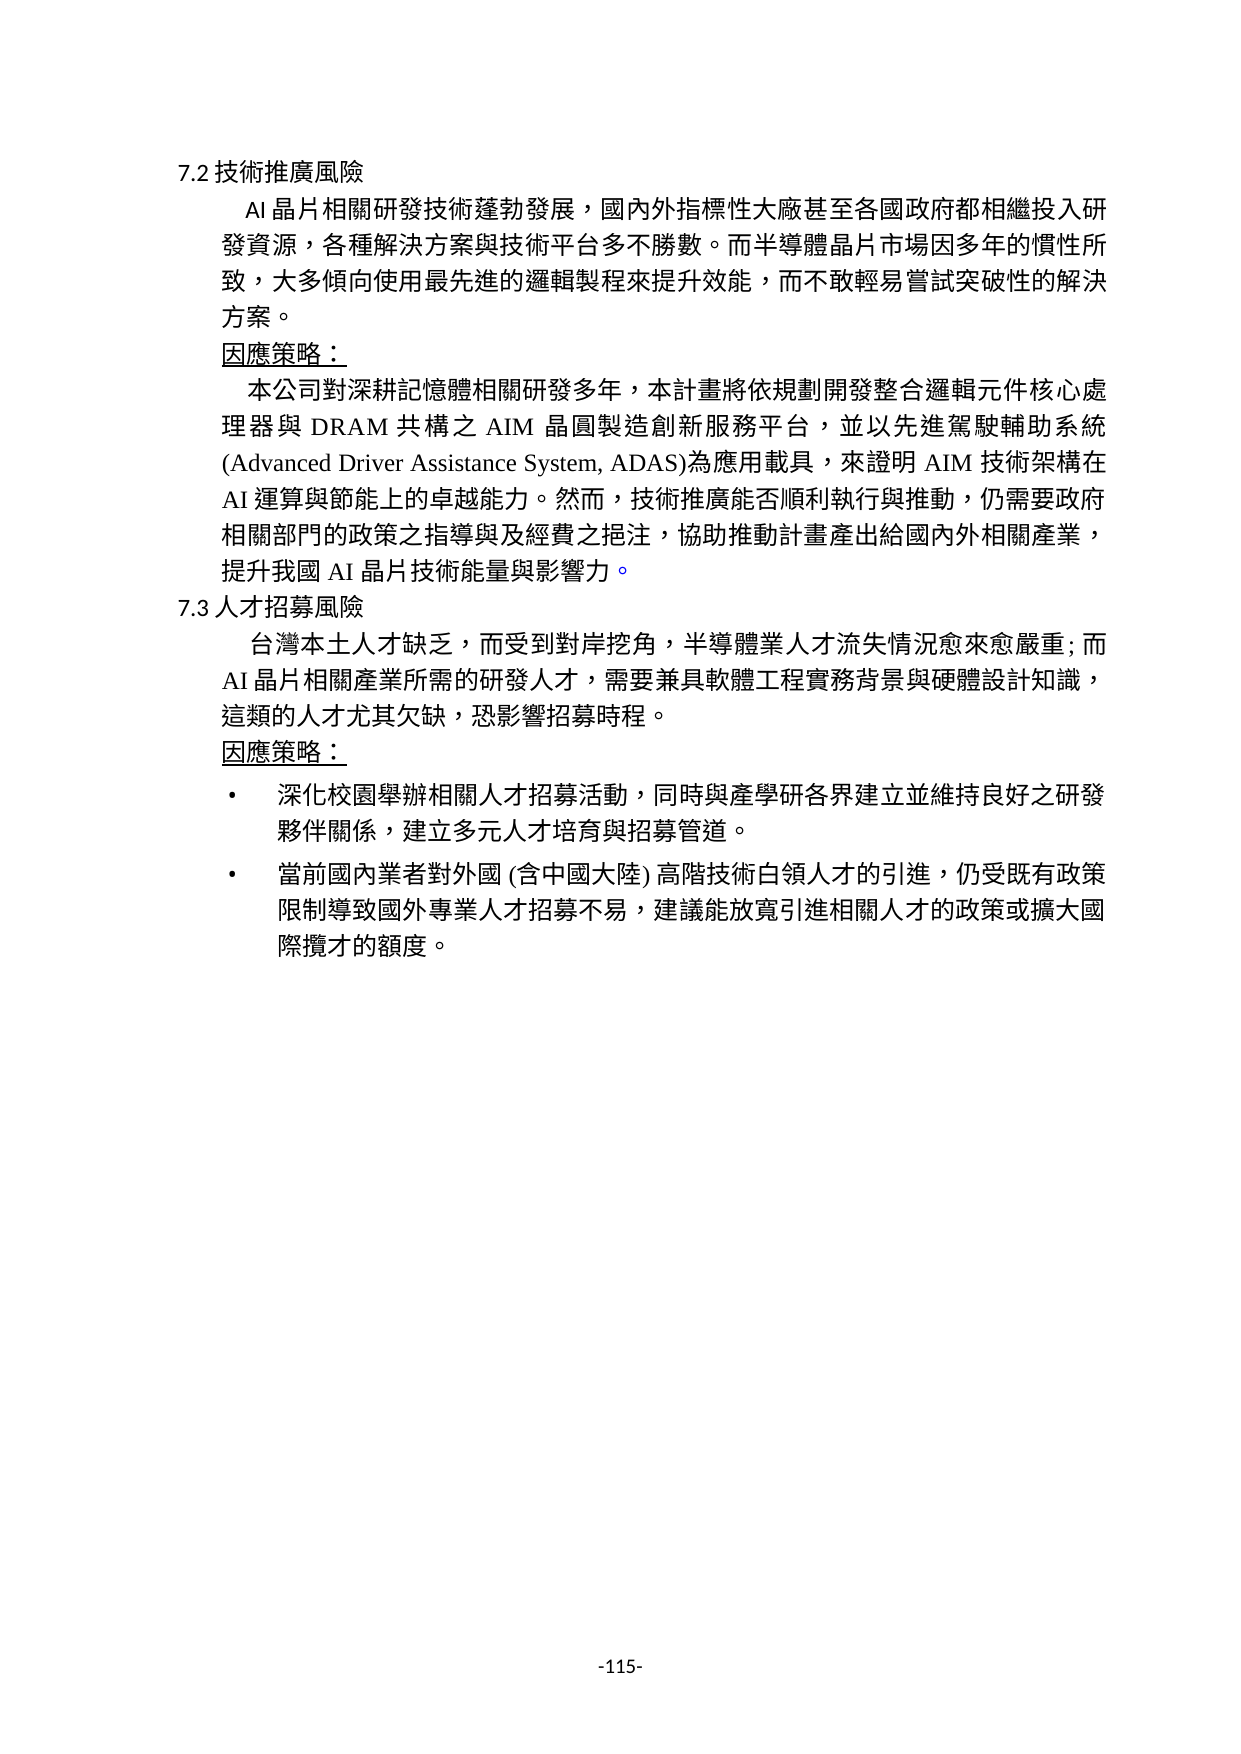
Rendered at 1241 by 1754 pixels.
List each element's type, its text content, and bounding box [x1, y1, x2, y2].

text 因應策略： [222, 733, 1107, 769]
text AI晶片相關研發技術蓬勃發展，國內外指標性大廠甚至各國政府都相繼投入研發資源，各種解決方案與技術平台多不勝數。而半導體晶片市場因多年的慣性所致，大多傾向使用最先進的邏輯製程來提升效能，而不敢輕易嘗試突破性的解決方案。 [221, 189, 1107, 334]
text 本公司對深耕記憶體相關研發多年，本計畫將依規劃開發整合邏輯元件核心處理器與DRAM共構之AIM 晶圓製造創新服務平台，並以先進駕駛輔助系統(Advanced Driver Assistance System, ADAS)為應用載具，來證明 AIM 技術架構在AI 運算與節能上的卓越能力。然而，技術推廣能否順利執行與推動，仍需要政府相關部門的政策之指導與及經費之挹注，協助推動計畫產出給國內外相關產業，提升我國 AI 晶片技術能量與影響力。 [222, 370, 874, 412]
list 當前國內業者對外國 (含中國大陸) 高階技術白領人才的引進，仍受既有政策限制導致國外專業人才招募不易，建議能放寬引進相關人才的政策或擴大國際攬才的額度。 [227, 854, 1107, 963]
text 7.2 技術推廣風險 [177, 153, 1107, 189]
text 台灣本土人才缺乏，而受到對岸挖角，半導體業人才流失情況愈來愈嚴重; 而AI晶片相關產業所需的研發人才，需要兼具軟體工程實務背景與硬體設計知識，這類的人才尤其欠缺，恐影響招募時程。 [222, 624, 1107, 733]
list 深化校園舉辦相關人才招募活動，同時與產學研各界建立並維持良好之研發夥伴關係，建立多元人才培育與招募管道。 [227, 775, 1107, 848]
text 因應策略： [222, 334, 1107, 370]
text 7.3 人才招募風險 [177, 588, 1107, 624]
text 本公司對深耕記憶體相關研發多年，本計畫將依規劃開發整合邏輯元件核心處理器與DRAM共構之AIM 晶圓製造創新服務平台，並以先進駕駛輔助系統(Advanced Driver Assistance System, ADAS)為應用載具，來證明 AIM 技術架構在AI 運算與節能上的卓越能力。然而，技術推廣能否順利執行與推動，仍需要政府相關部門的政策之指導與及經費之挹注，協助推動計畫產出給國內外相關產業，提升我國 AI 晶片技術能量與影響力。 [222, 441, 1107, 588]
